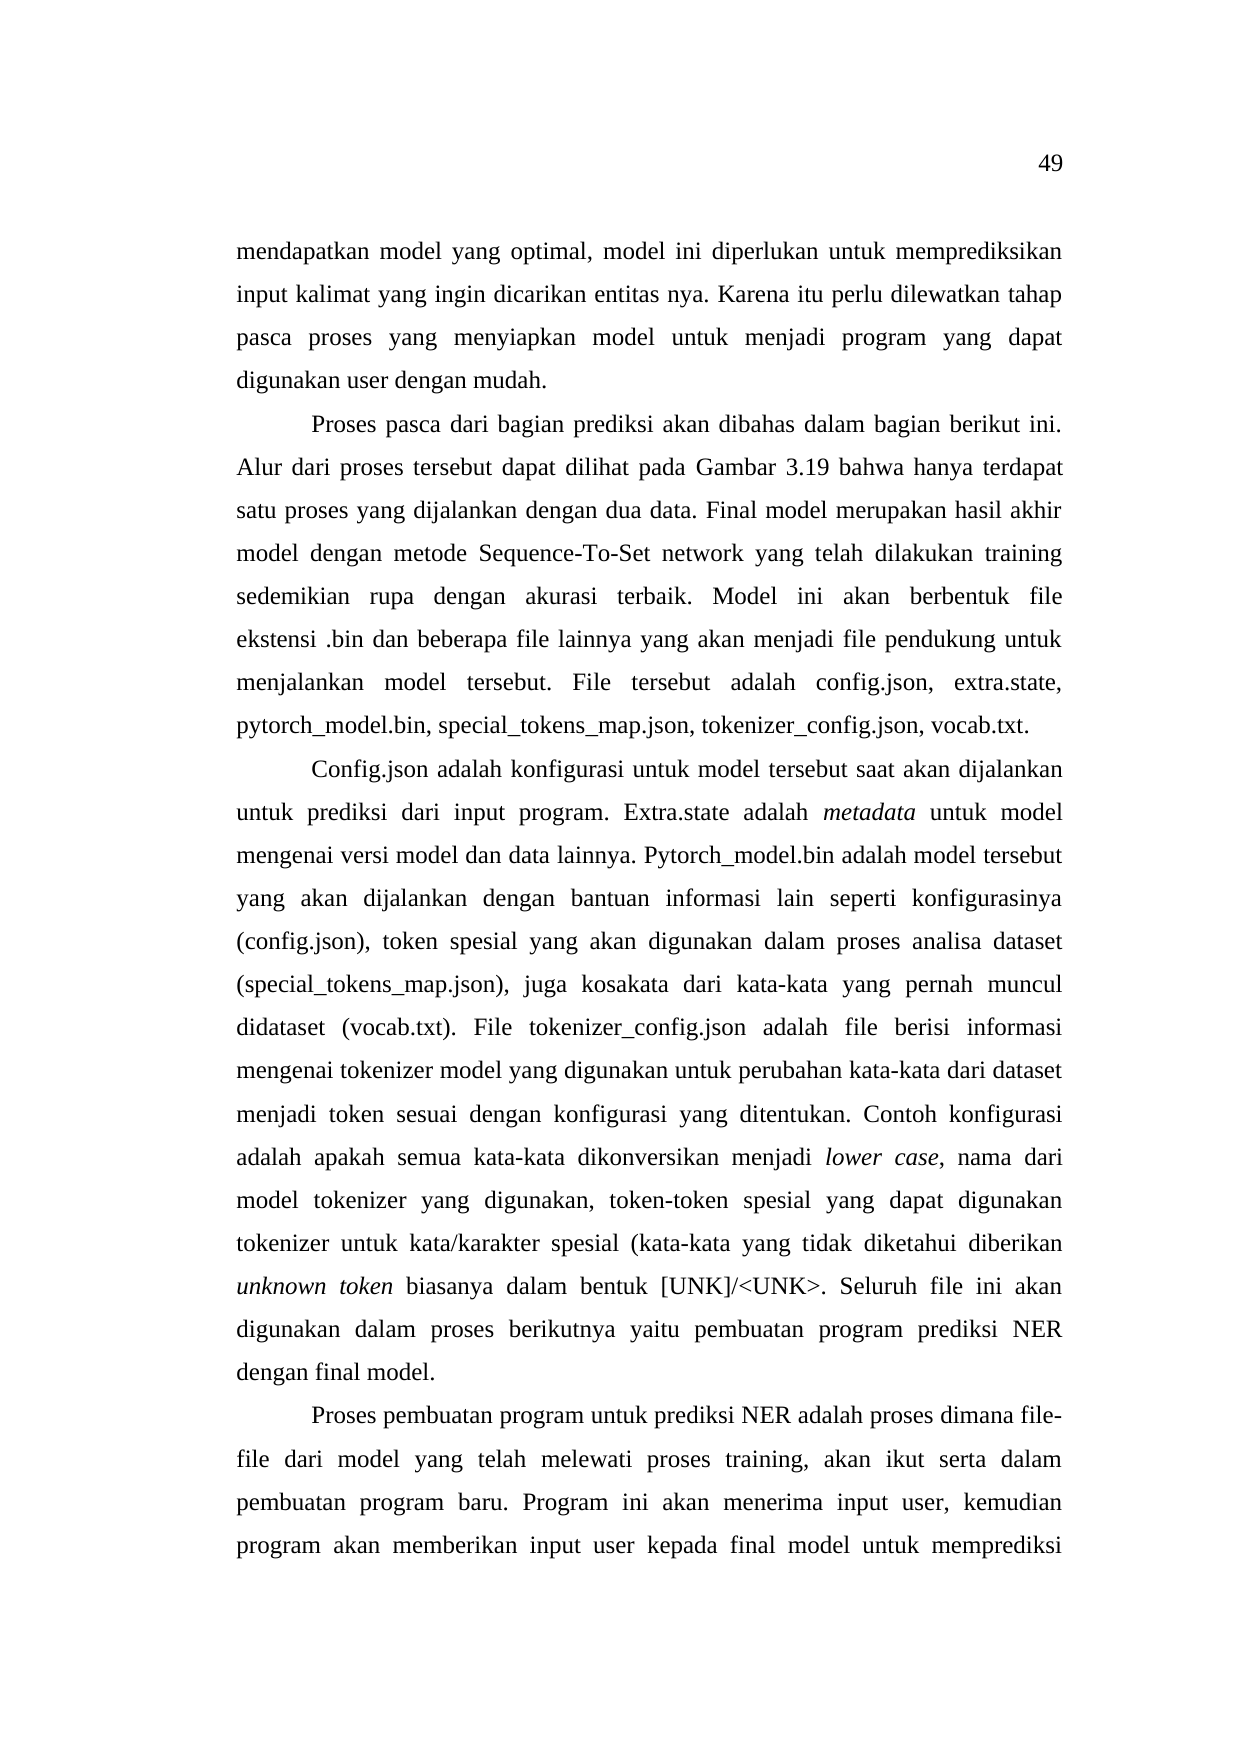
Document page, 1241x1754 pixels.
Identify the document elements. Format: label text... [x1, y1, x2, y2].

text Config.json adalah konfigurasi untuk model tersebut saat akan dijalankan untuk prediksi dari input program. Extra.state adalah metadata untuk model mengenai versi model dan data lainnya. Pytorch_model.bin adalah model tersebut yang akan dijalankan dengan bantuan informasi lain seperti konfigurasinya (config.json), token spesial yang akan digunakan dalam proses analisa dataset (special_tokens_map.json), juga kosakata dari kata-kata yang pernah muncul didataset (vocab.txt). File tokenizer_config.json adalah file berisi informasi mengenai tokenizer model yang digunakan untuk perubahan kata-kata dari dataset menjadi token sesuai dengan konfigurasi yang ditentukan. Contoh konfigurasi adalah apakah semua kata-kata dikonversikan menjadi lower case, nama dari model tokenizer yang digunakan, token-token spesial yang dapat digunakan tokenizer untuk kata/karakter spesial (kata-kata yang tidak diketahui diberikan unknown token biasanya dalam bentuk [UNK]/<UNK>. Seluruh file ini akan digunakan dalam proses berikutnya yaitu pembuatan program prediksi NER dengan final model. [236, 754, 1063, 1386]
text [236, 236, 1063, 394]
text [236, 1401, 1063, 1559]
